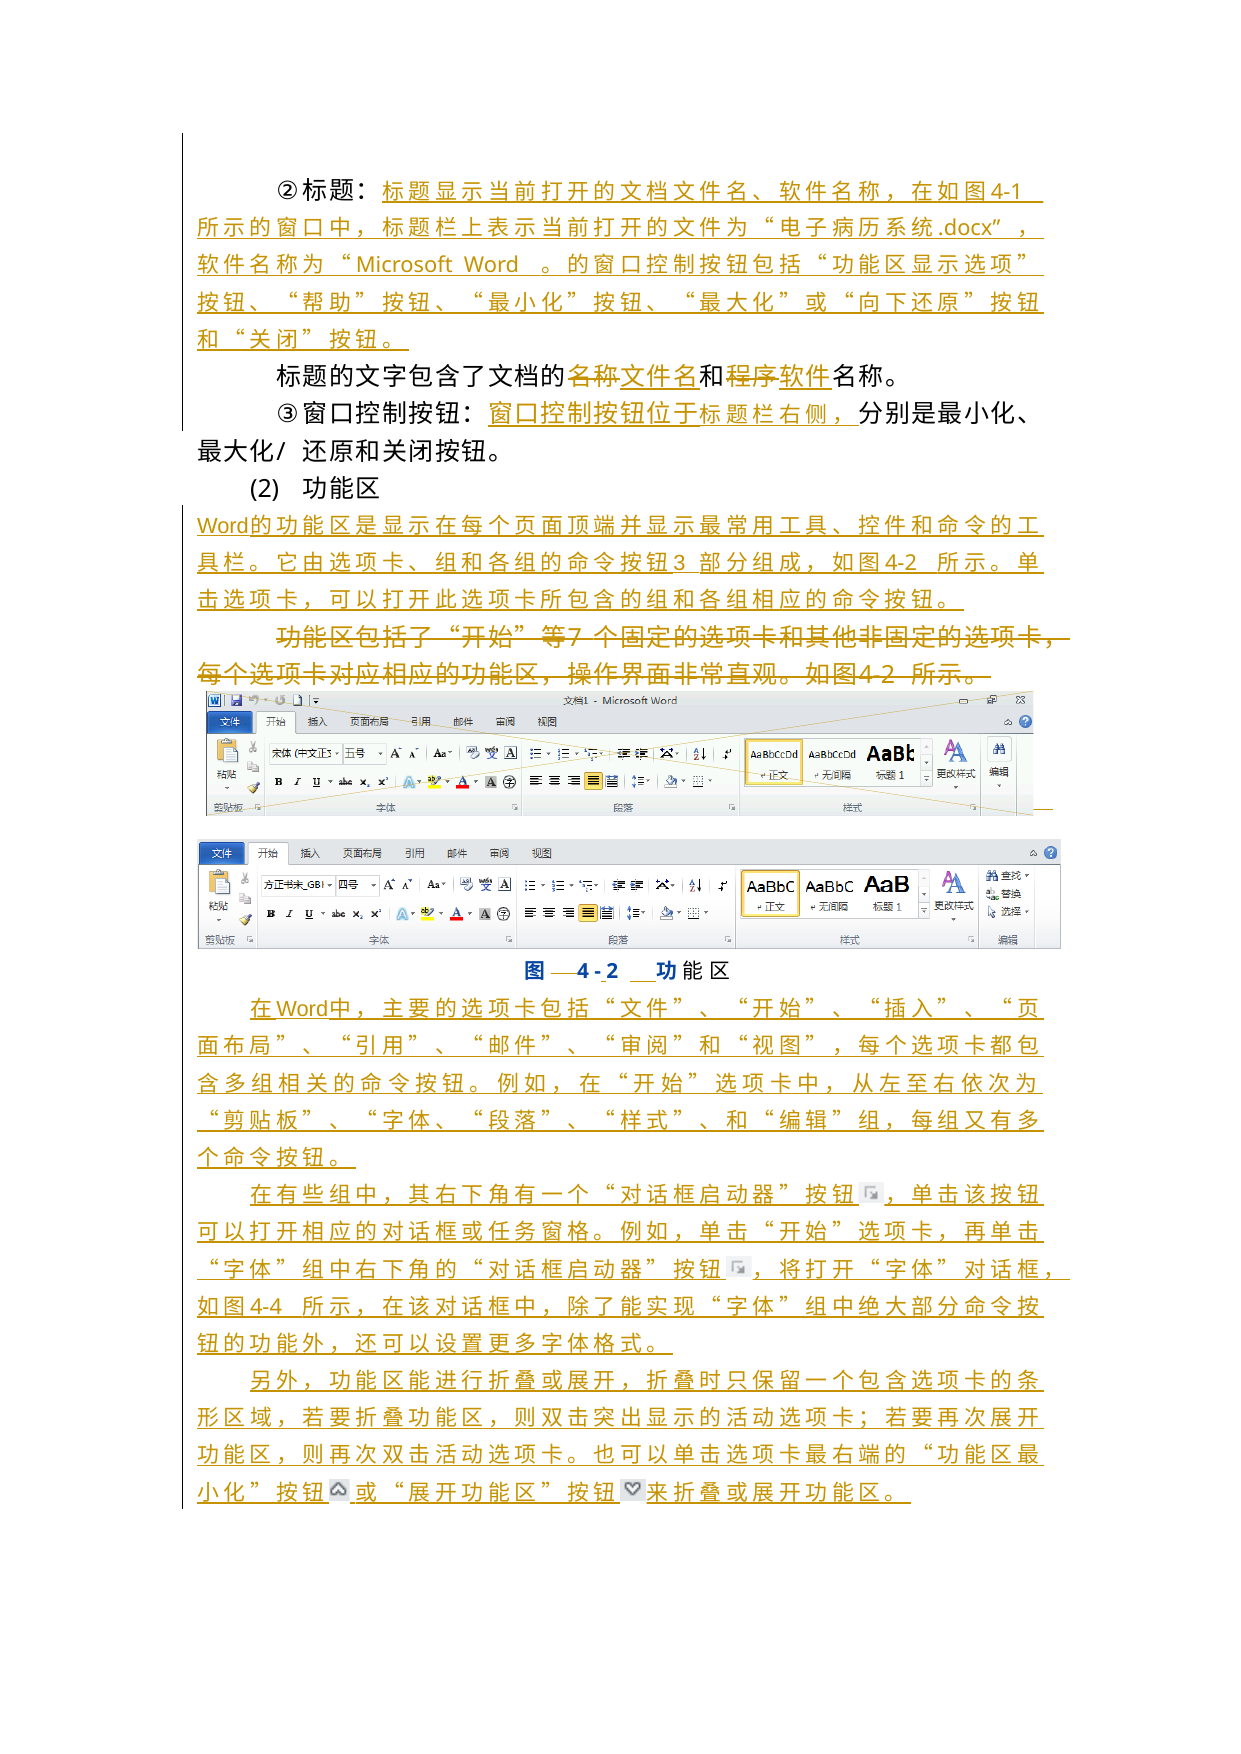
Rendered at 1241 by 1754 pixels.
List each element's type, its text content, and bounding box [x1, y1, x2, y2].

text 标题的文字包含了文档的和名称。 [197, 356, 1043, 393]
picture [620, 1479, 646, 1501]
picture [627, 692, 1034, 815]
list 功能区 [197, 468, 1043, 505]
picture [214, 691, 1026, 752]
list ②标题： [197, 314, 1043, 356]
list ②标题： [197, 170, 1043, 238]
picture [196, 839, 1061, 949]
picture [209, 754, 1031, 816]
picture [206, 692, 613, 815]
list ②标题： [197, 239, 1043, 275]
picture [329, 1479, 350, 1501]
list ②标题： [197, 276, 1043, 312]
text ③窗口控制按钮：分别是最小化、最大化/还原和关闭按钮。 [197, 393, 1043, 468]
table_header 图4 - 2功能区 [186, 691, 1074, 988]
